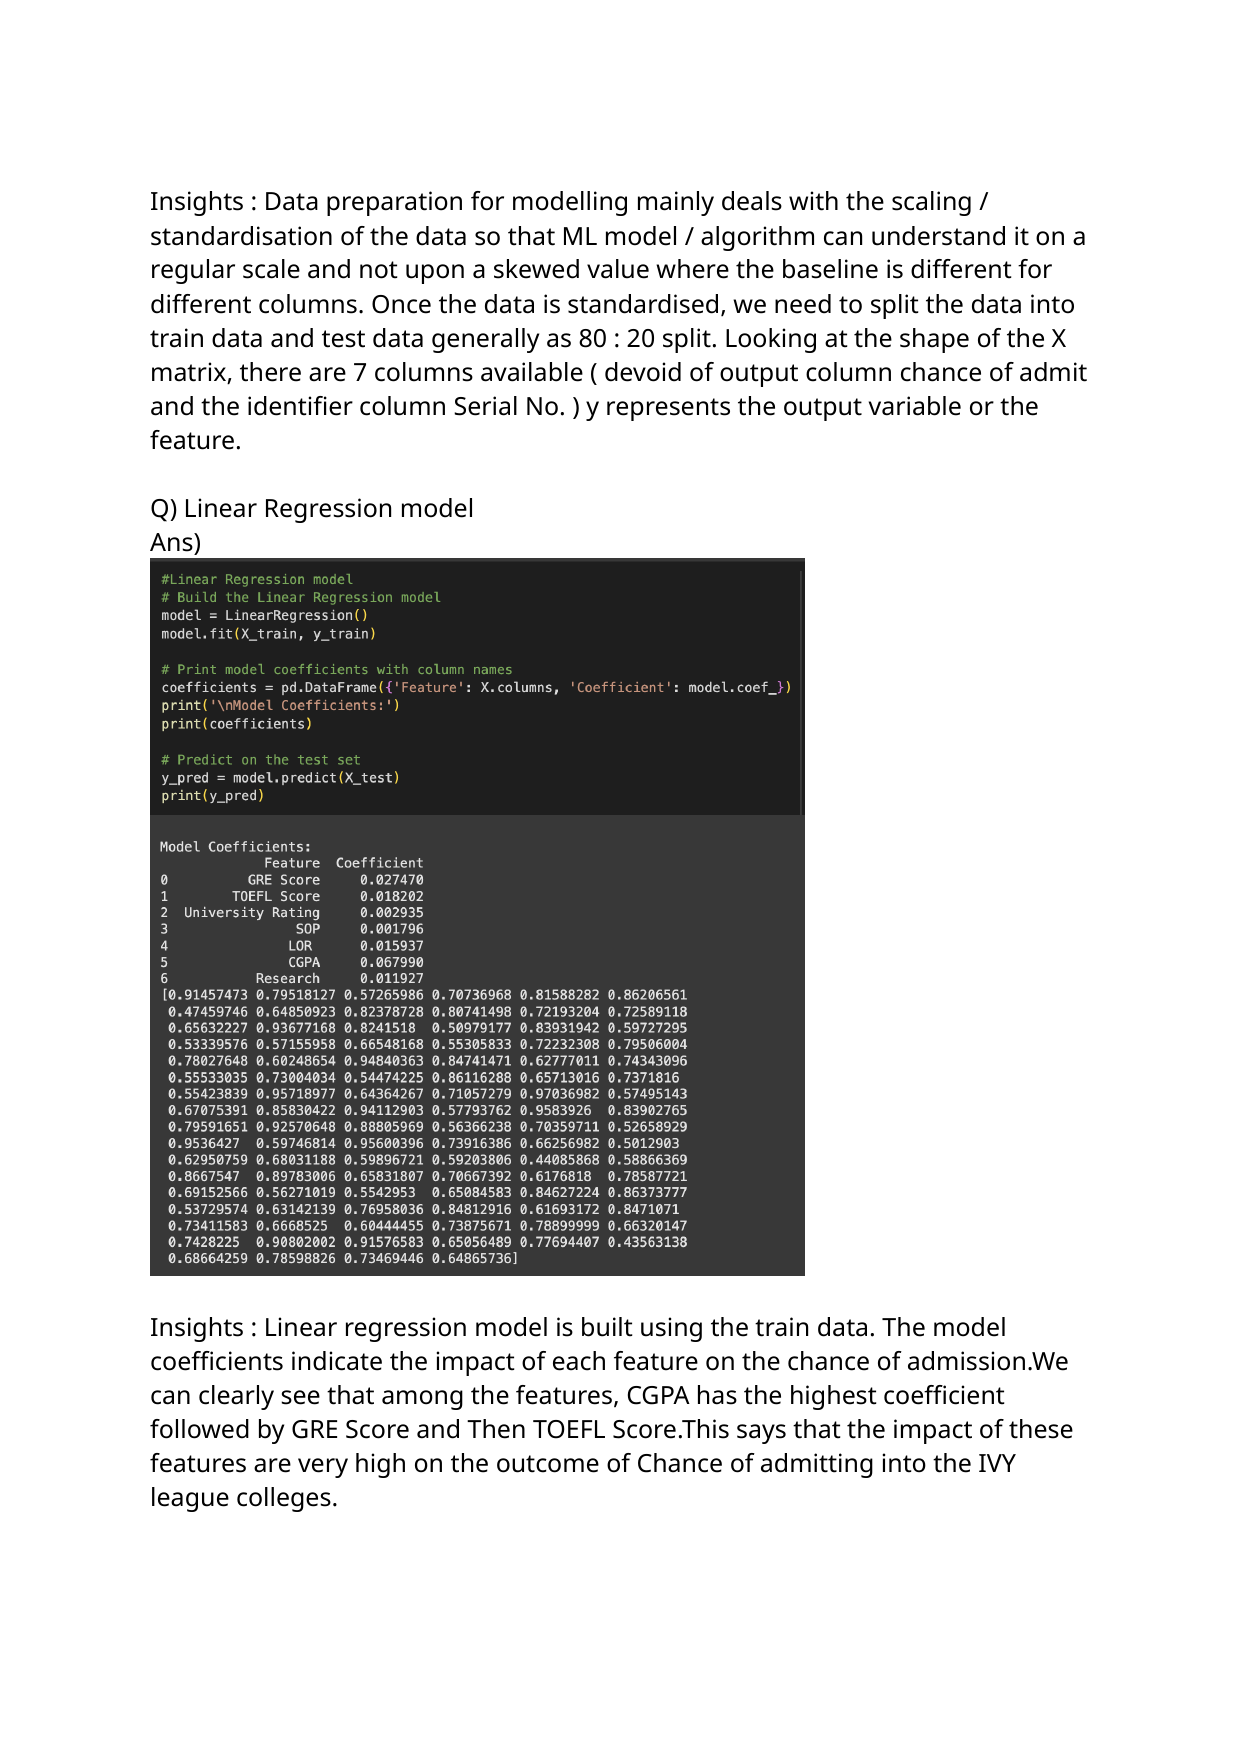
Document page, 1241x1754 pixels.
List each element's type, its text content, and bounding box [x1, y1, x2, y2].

text Insights : Linear regression model is built using the train data. The model coefficients indicate the impact of each feature on the chance of admission.We can clearly see that among the features, CGPA has the highest coefficient followed by GRE Score and Then TOEFL Score.This says that the impact of these features are very high on the outcome of Chance of admitting into the IVY league colleges. [150, 1310, 1090, 1514]
text Ans) [150, 525, 1090, 559]
text Q) Linear Regression model [150, 491, 1090, 525]
text Insights : Data preparation for modelling mainly deals with the scaling / standardisation of the data so that ML model / algorithm can understand it on a regular scale and not upon a skewed value where the baseline is different for different columns. Once the data is standardised, we need to split the data into train data and test data generally as 80 : 20 split. Looking at the shape of the X matrix, there are 7 columns available ( devoid of output column chance of admit and the identifier column Serial No. ) y represents the output variable or the feature. [150, 184, 1090, 457]
picture [150, 558, 805, 1276]
